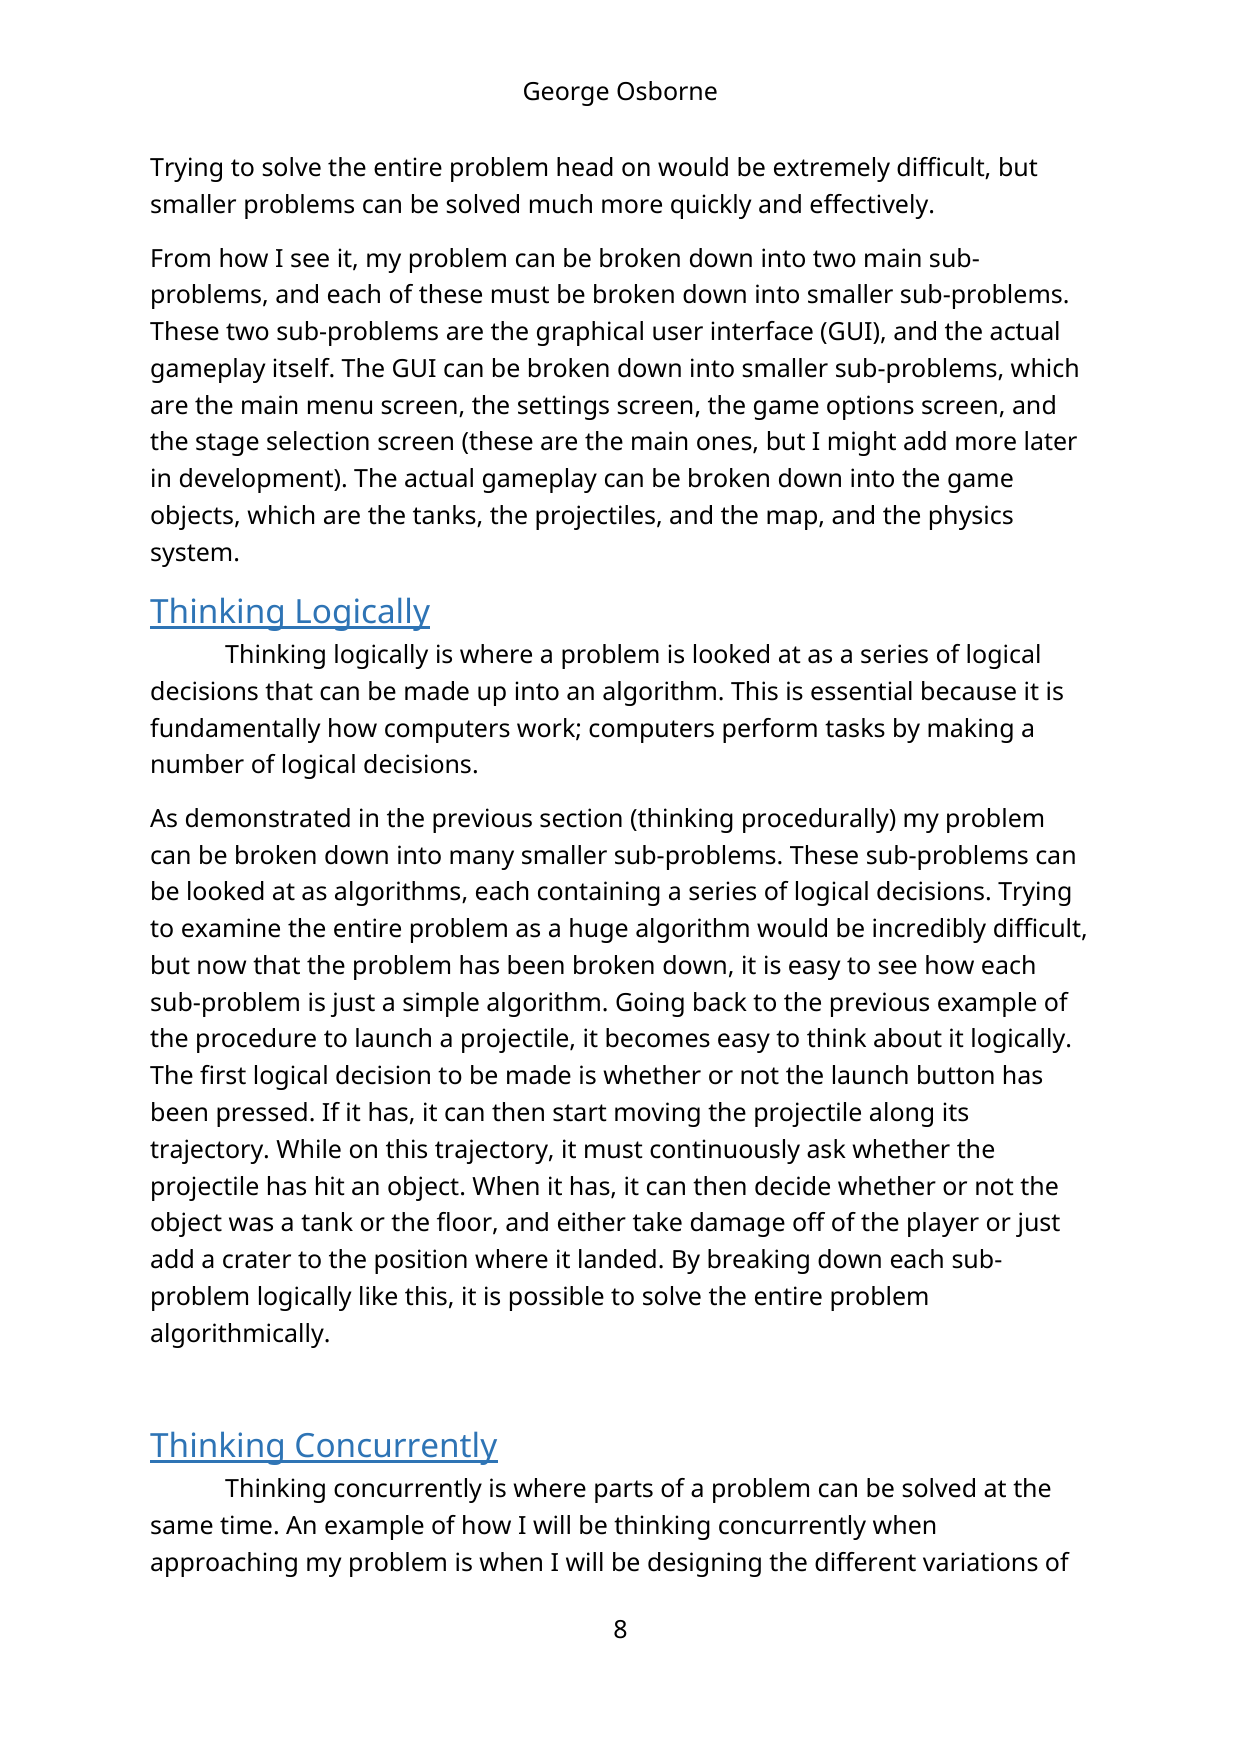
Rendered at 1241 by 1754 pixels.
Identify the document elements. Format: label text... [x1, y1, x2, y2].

subtitle Thinking Logically [150, 588, 1090, 633]
subtitle Thinking Concurrently [150, 1422, 1090, 1468]
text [150, 1471, 1090, 1579]
text As demonstrated in the previous section (thinking procedurally) my problem can be broken down into many smaller sub-problems. These sub-problems can be looked at as algorithms, each containing a series of logical decisions. Trying to examine the entire problem as a huge algorithm would be incredibly difficult, but now that the problem has been broken down, it is easy to see how each sub-problem is just a simple algorithm. Going back to the previous example of the procedure to launch a projectile, it becomes easy to think about it logically. The first logical decision to be made is whether or not the launch button has been pressed. If it has, it can then start moving the projectile along its trajectory. While on this trajectory, it must continuously ask whether the projectile has hit an object. When it has, it can then decide whether or not the object was a tank or the floor, and either take damage off of the player or just add a crater to the position where it landed. By breaking down each sub-problem logically like this, it is possible to solve the entire problem algorithmically. [150, 801, 1090, 1349]
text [150, 150, 1090, 221]
text Thinking logically is where a problem is looked at as a series of logical decisions that can be made up into an algorithm. This is essential because it is fundamentally how computers work; computers perform tasks by making a number of logical decisions. [150, 637, 1090, 781]
text From how I see it, my problem can be broken down into two main sub-problems, and each of these must be broken down into smaller sub-problems. These two sub-problems are the graphical user interface (GUI), and the actual gameplay itself. The GUI can be broken down into smaller sub-problems, which are the main menu screen, the settings screen, the game options screen, and the stage selection screen (these are the main ones, but I might add more later in development). The actual gameplay can be broken down into the game objects, which are the tanks, the projectiles, and the map, and the physics system. [150, 240, 1090, 568]
